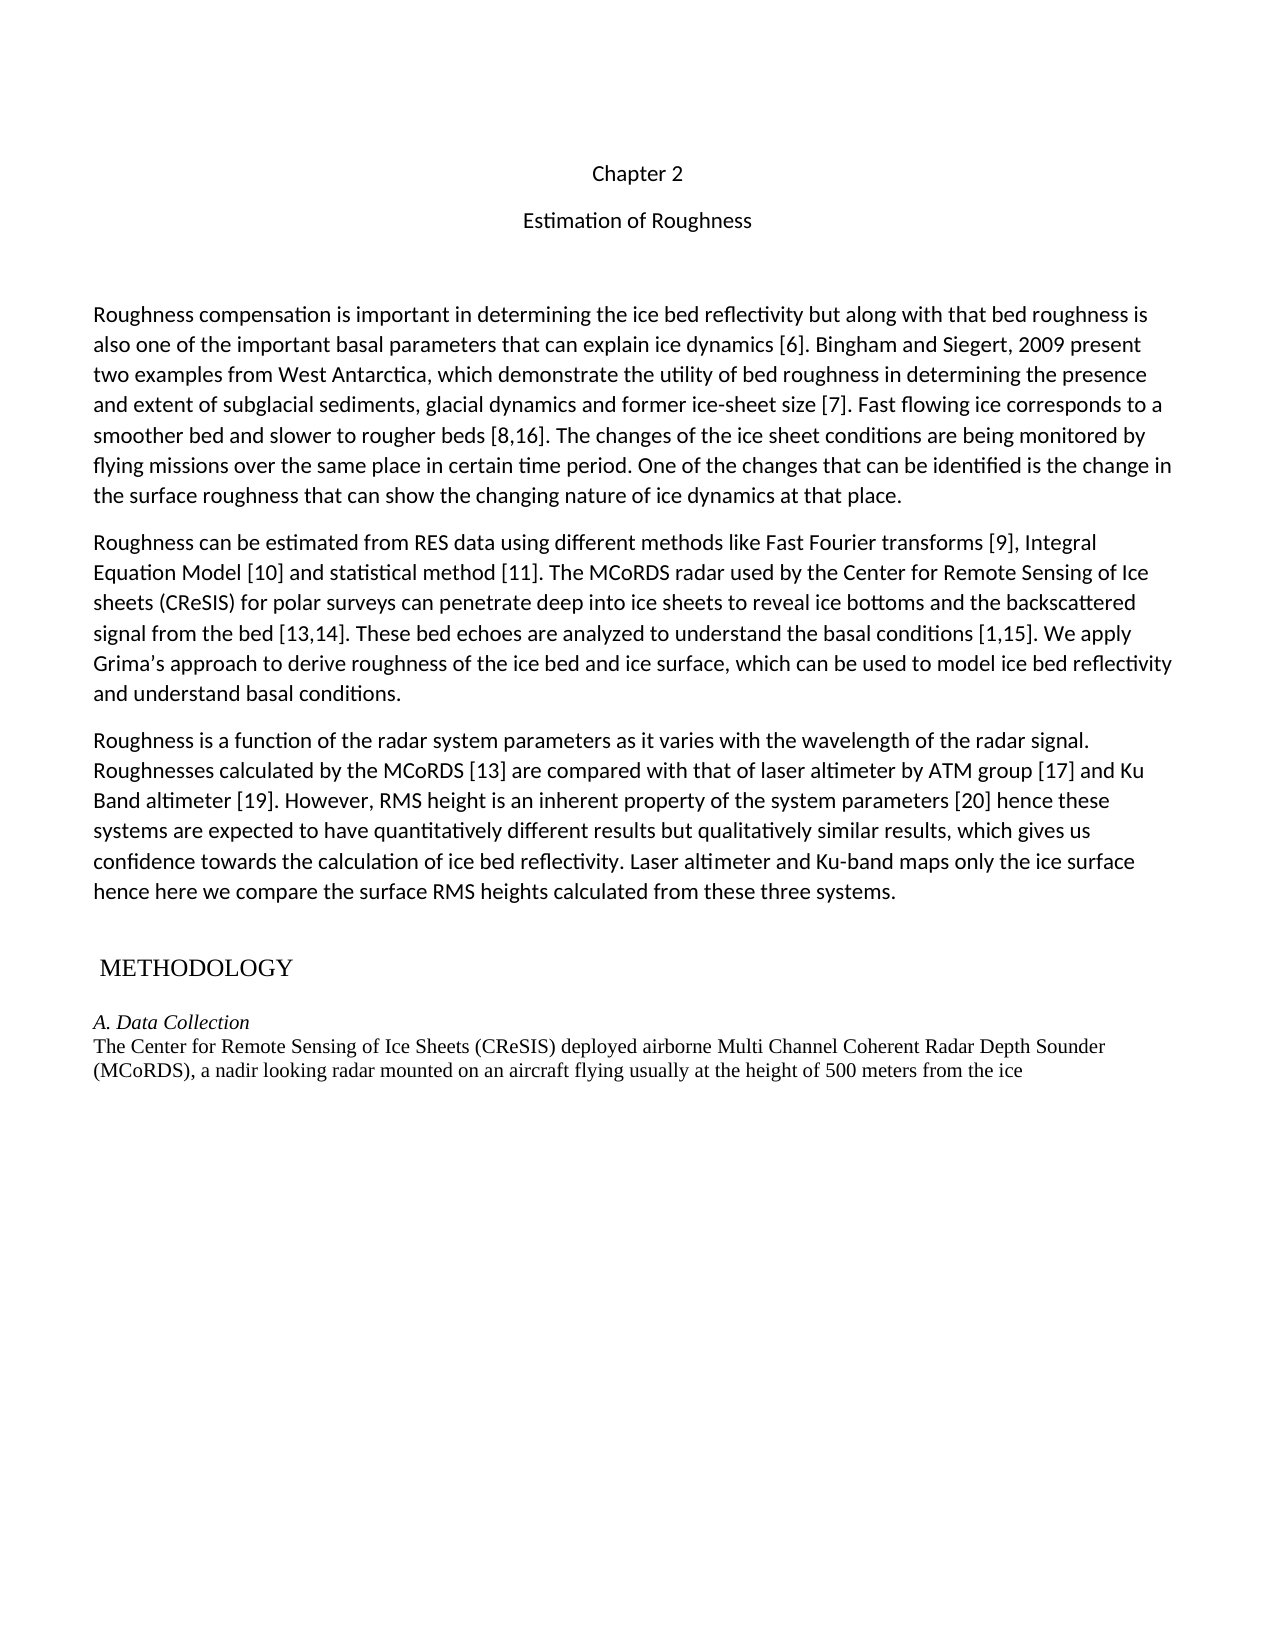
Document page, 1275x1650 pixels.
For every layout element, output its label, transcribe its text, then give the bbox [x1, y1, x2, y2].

text Roughness compensation is important in determining the ice bed reflectivity but along with that bed roughness is also one of the important basal parameters that can explain ice dynamics [6]. Bingham and Siegert, 2009 present two examples from West Antarctica, which demonstrate the utility of bed roughness in determining the presence and extent of subglacial sediments, glacial dynamics and former ice-sheet size [7]. Fast flowing ice corresponds to a smoother bed and slower to rougher beds [8,16]. The changes of the ice sheet conditions are being monitored by flying missions over the same place in certain time period. One of the changes that can be identified is the change in the surface roughness that can show the changing nature of ice dynamics at that place. [93, 300, 1182, 509]
text The Center for Remote Sensing of Ice Sheets (CReSIS) deployed airborne Multi Channel Coherent Radar Depth Sounder (MCoRDS), a nadir looking radar mounted on an aircraft flying usually at the height of 500 meters from the ice [93, 1034, 1182, 1082]
text Roughness is a function of the radar system parameters as it varies with the wavelength of the radar signal. Roughnesses calculated by the MCoRDS [13] are compared with that of laser altimeter by ATM group [17] and Ku Band altimeter [19]. However, RMS height is an inherent property of the system parameters [20] hence these systems are expected to have quantitatively different results but qualitatively similar results, which gives us confidence towards the calculation of ice bed reflectivity. Laser altimeter and Ku-band maps only the ice surface hence here we compare the surface RMS heights calculated from these three systems. [93, 726, 1182, 905]
text Estimation of Roughness [93, 206, 1182, 234]
text Roughness can be estimated from RES data using different methods like Fast Fourier transforms [9], Integral Equation Model [10] and statistical method [11]. The MCoRDS radar used by the Center for Remote Sensing of Ice sheets (CReSIS) for polar surveys can penetrate deep into ice sheets to reveal ice bottoms and the backscattered signal from the bed [13,14]. These bed echoes are analyzed to understand the basal conditions [1,15]. We apply Grima’s approach to derive roughness of the ice bed and ice surface, which can be used to model ice bed reflectivity and understand basal conditions. [93, 528, 1182, 707]
text METHODOLOGY [93, 953, 1182, 981]
text A. Data Collection [93, 1010, 1182, 1034]
text Chapter 2 [93, 159, 1182, 187]
